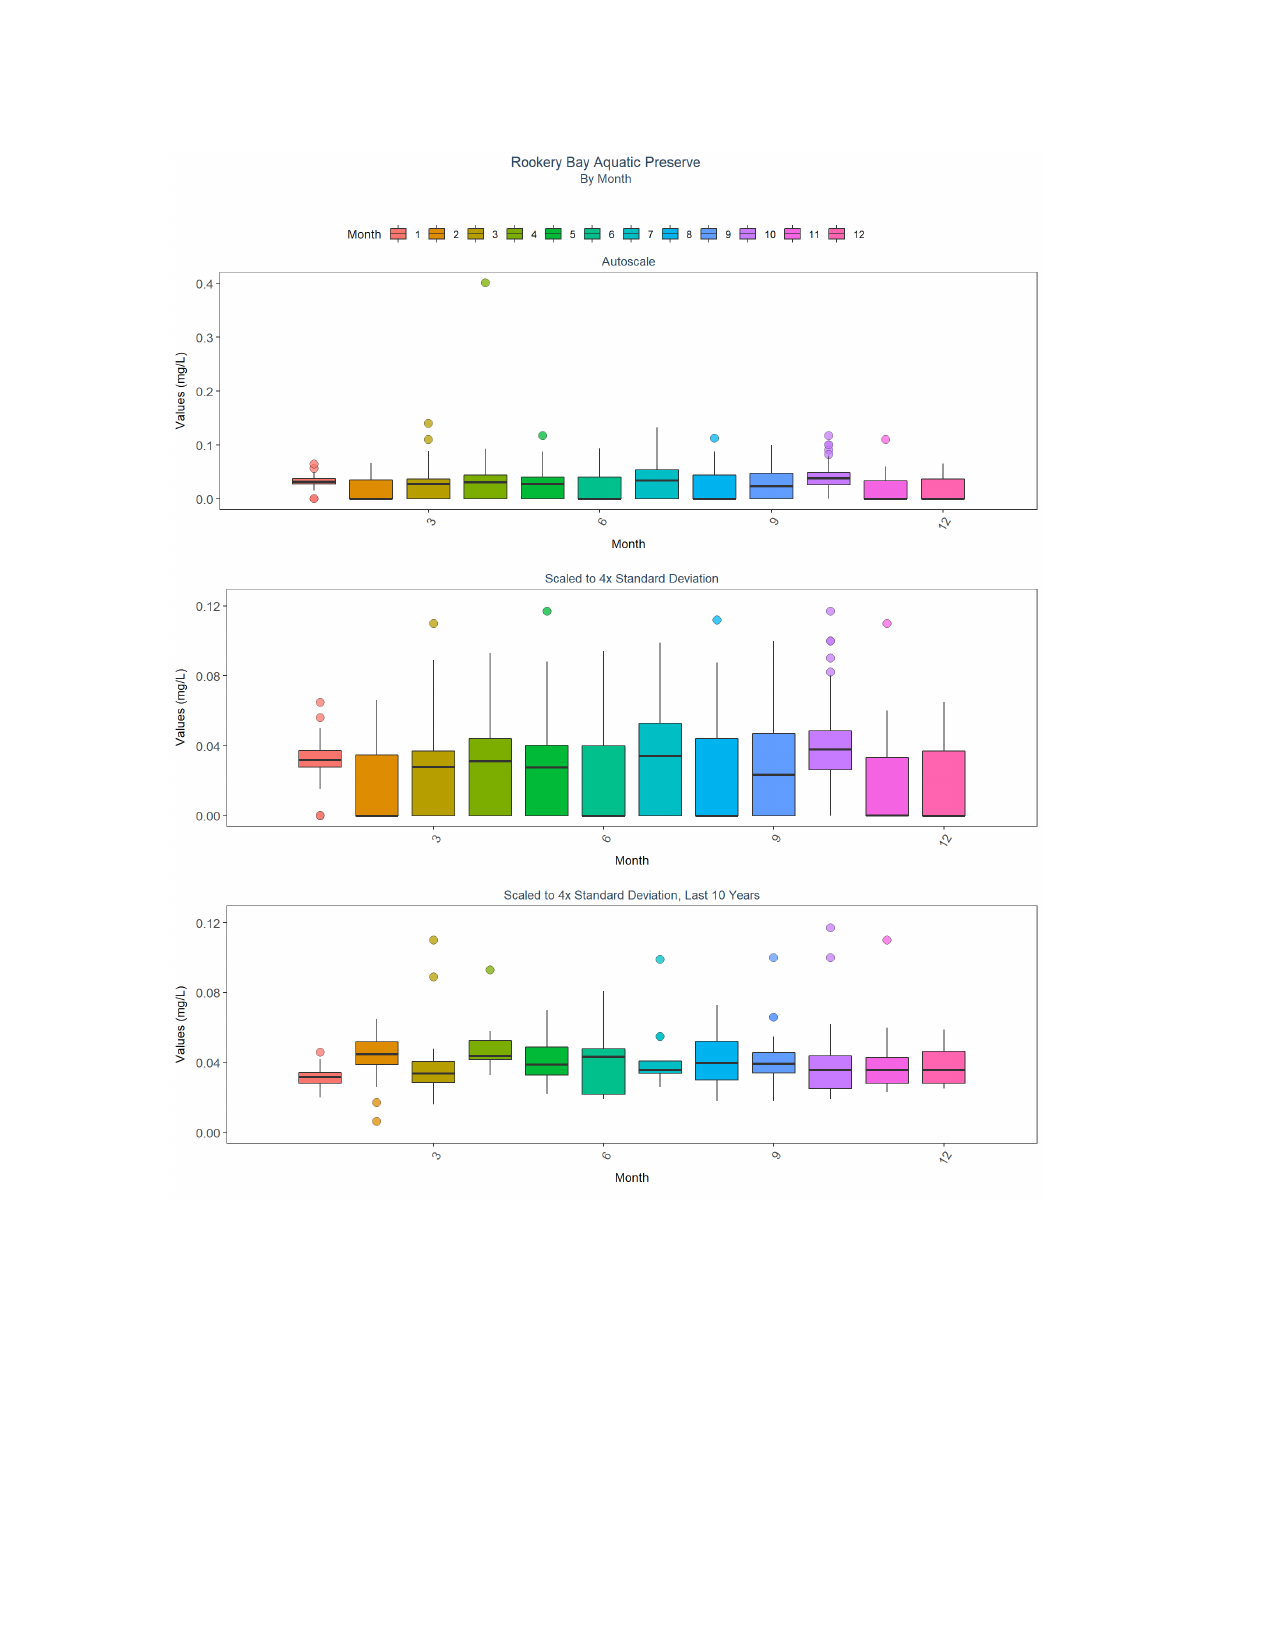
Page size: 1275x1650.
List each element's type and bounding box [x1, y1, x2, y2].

picture [168, 150, 1044, 1200]
